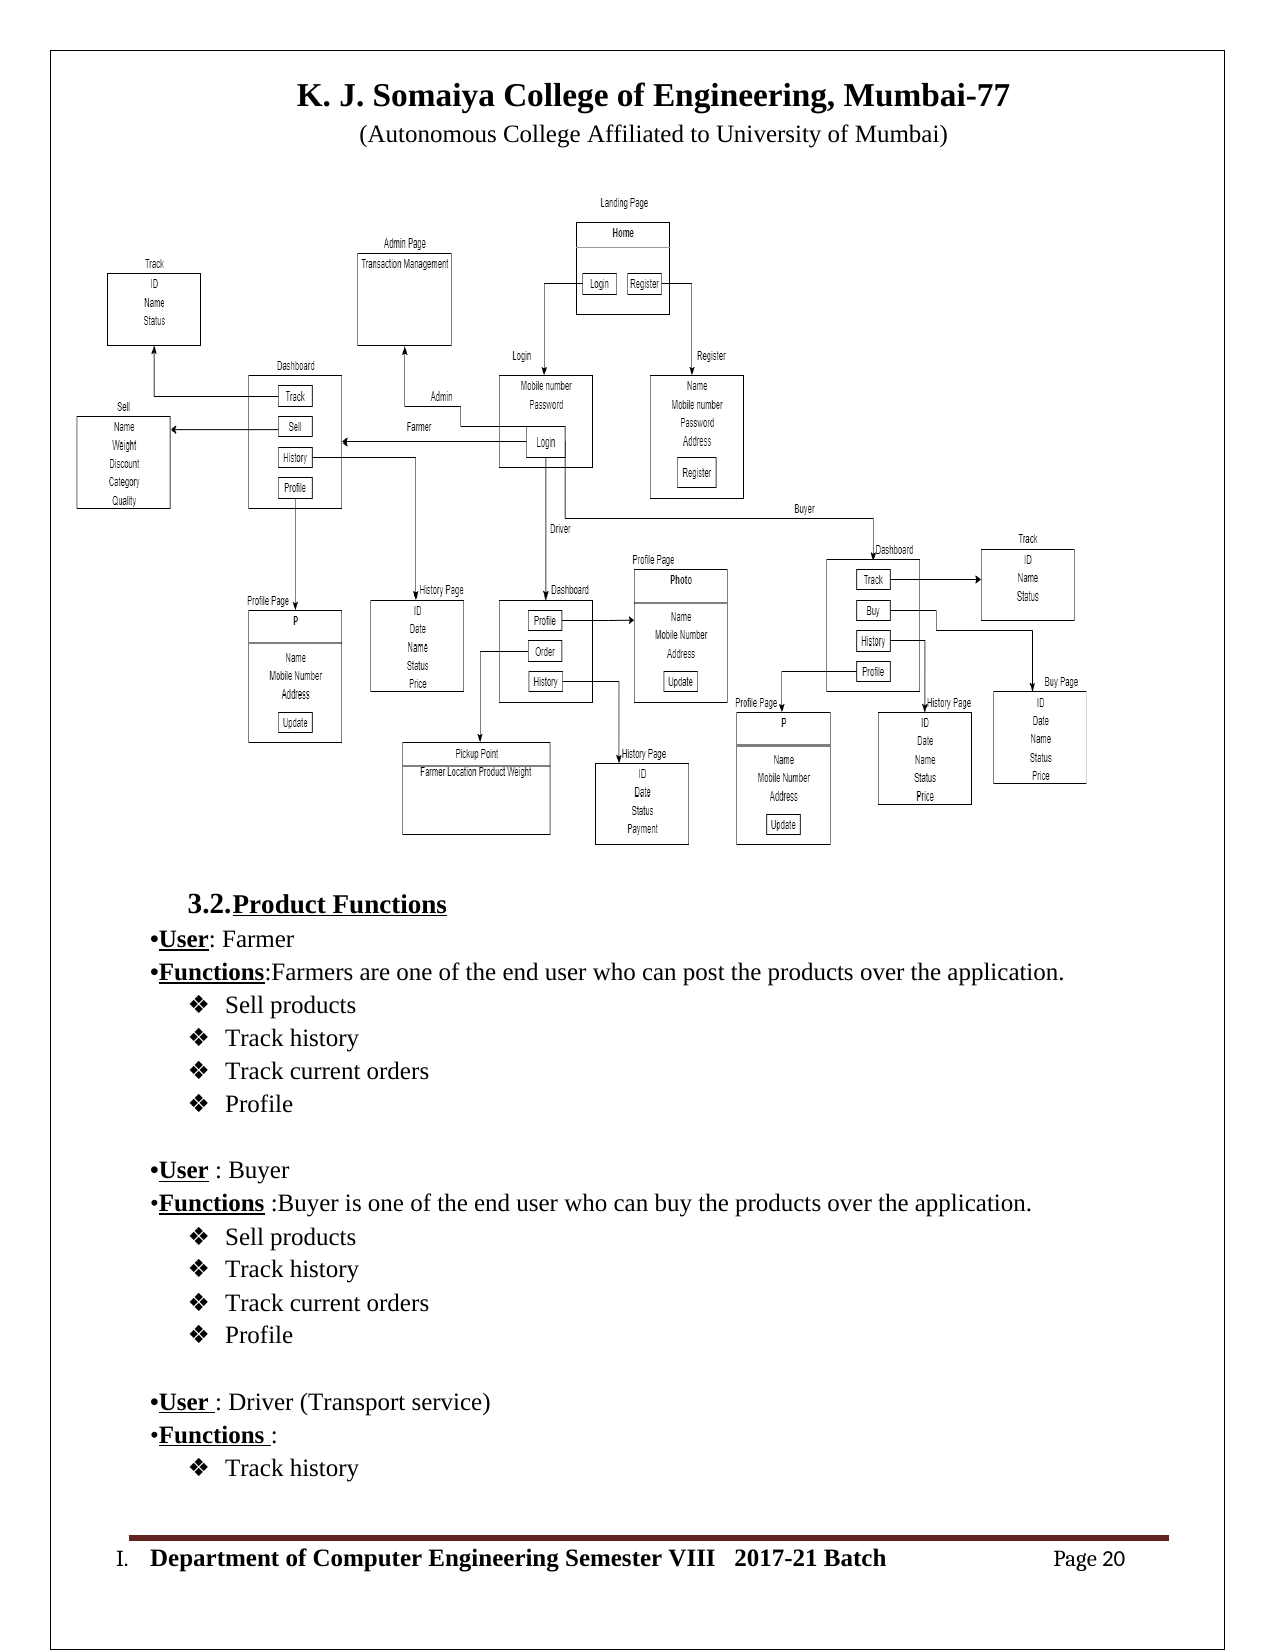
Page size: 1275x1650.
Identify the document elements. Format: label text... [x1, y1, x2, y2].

list Track history [187, 1254, 1157, 1283]
list Track history [187, 1023, 1157, 1052]
list Sell products [187, 1222, 1157, 1250]
text •User: Farmer [150, 924, 1157, 953]
text •User : Driver (Transport service) [150, 1387, 1157, 1415]
list Track current orders [187, 1288, 1157, 1316]
list Track history [187, 1453, 1157, 1481]
list Sell products [187, 990, 1157, 1019]
list Track current orders [187, 1056, 1157, 1085]
text •Functions:Farmers are one of the end user who can post the products over the application. [150, 957, 1157, 986]
text •User : Buyer [150, 1156, 1157, 1184]
subtitle Product Functions [187, 886, 1157, 919]
text •Functions :Buyer is one of the end user who can buy the products over the application. [150, 1188, 1157, 1217]
picture [76, 192, 1087, 847]
list Profile [187, 1089, 1157, 1118]
text •Functions : [150, 1420, 1157, 1448]
list Profile [187, 1321, 1157, 1349]
